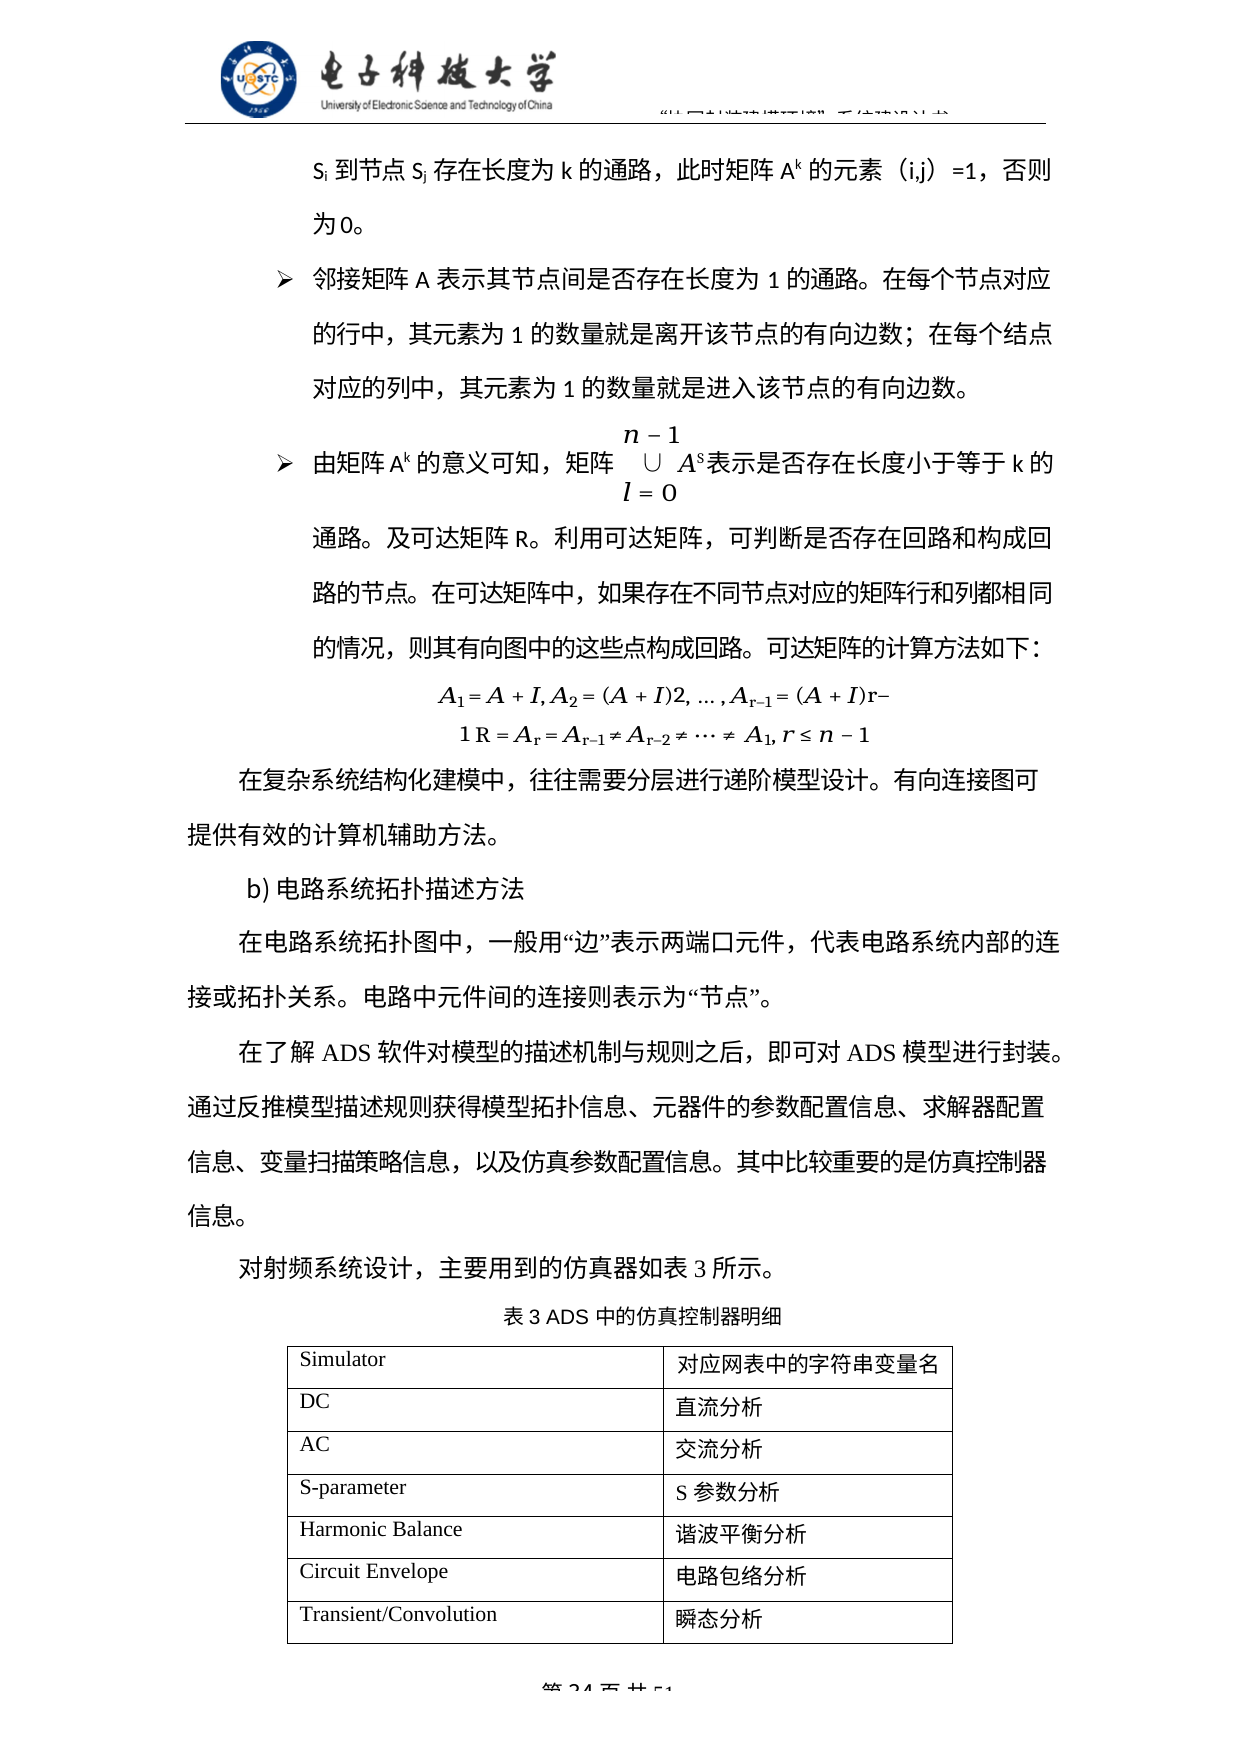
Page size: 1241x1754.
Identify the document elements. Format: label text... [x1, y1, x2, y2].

table_cell S 参数分析 [664, 1475, 952, 1516]
text ∪ [640, 449, 661, 478]
text 𝐴1 = 𝐴 + 𝐼, 𝐴2 = (𝐴 + 𝐼)2, … , 𝐴r–1 = (𝐴 + 𝐼)r–1 R = 𝐴r = 𝐴r–1 ≠ 𝐴r–2 ≠ ⋯ ≠ 𝐴1, 𝑟 ≤ 𝑛 − 1 [439, 683, 896, 750]
table_cell AC [288, 1432, 663, 1473]
table_cell 交流分析 [664, 1432, 952, 1473]
table_header Simulator [288, 1347, 663, 1388]
text 在了解ADS 软件对模型的描述机制与规则之后，即可对ADS 模型进行封装。通过反推模型描述规则获得模型拓扑信息、元器件的参数配置信息、求解器配置信息、变量扫描策略信息，以及仿真参数配置信息。其中比较重要的是仿真控制器信息。 [188, 1033, 1066, 1233]
text 对射频系统设计，主要用到的仿真器如表 3 所示。 [238, 1252, 1238, 1283]
text 𝑛 − 1 [144, 423, 1157, 448]
table_cell 瞬态分析 [664, 1602, 952, 1643]
text 通路。及可达矩阵 R。利用可达矩阵，可判断是否存在回路和构成回路的节点。在可达矩阵中，如果存在不同节点对应的矩阵行和列都相同的情况，则其有向图中的这些点构成回路。可达矩阵的计算方法如下： [313, 519, 1053, 664]
text 𝑙 = 0 [623, 478, 678, 508]
table_cell 直流分析 [664, 1389, 952, 1431]
list 由矩阵 Ak 的意义可知，矩阵 [275, 448, 621, 479]
table_header 对应网表中的字符串变量名 [664, 1347, 952, 1388]
table_cell Harmonic Balance [288, 1517, 663, 1558]
list 邻接矩阵 A 表示其节点间是否存在长度为 1 的通路。在每个节点对应的行中，其元素为 1 的数量就是离开该节点的有向边数；在每个结点对应的列中，其元素为 1 的数量就是进入该节点的有向边数。 [275, 259, 1053, 405]
text 在电路系统拓扑图中，一般用“边”表示两端口元件，代表电路系统内部的连接或拓扑关系。电路中元件间的连接则表示为“节点”。 [188, 923, 1061, 1014]
table_cell 电路包络分析 [664, 1559, 952, 1601]
text Si 到节点 Sj 存在长度为 k 的通路，此时矩阵 Ak 的元素（i,j）=1，否则为 0。 [313, 150, 1053, 241]
list 电路系统拓扑描述方法 [247, 870, 1238, 906]
table_cell DC [288, 1389, 663, 1431]
table_cell 谐波平衡分析 [664, 1517, 952, 1558]
text 𝐴S表示是否存在长度小于等于 k 的 [679, 448, 1238, 479]
table_cell Transient/Convolution [288, 1602, 663, 1643]
text 表 3 ADS 中的仿真控制器明细 [503, 1300, 1238, 1330]
table_cell S-parameter [288, 1475, 663, 1516]
table_cell Circuit Envelope [288, 1559, 663, 1601]
text 在复杂系统结构化建模中，往往需要分层进行递阶模型设计。有向连接图可提供有效的计算机辅助方法。 [188, 761, 1053, 851]
picture [220, 41, 556, 118]
